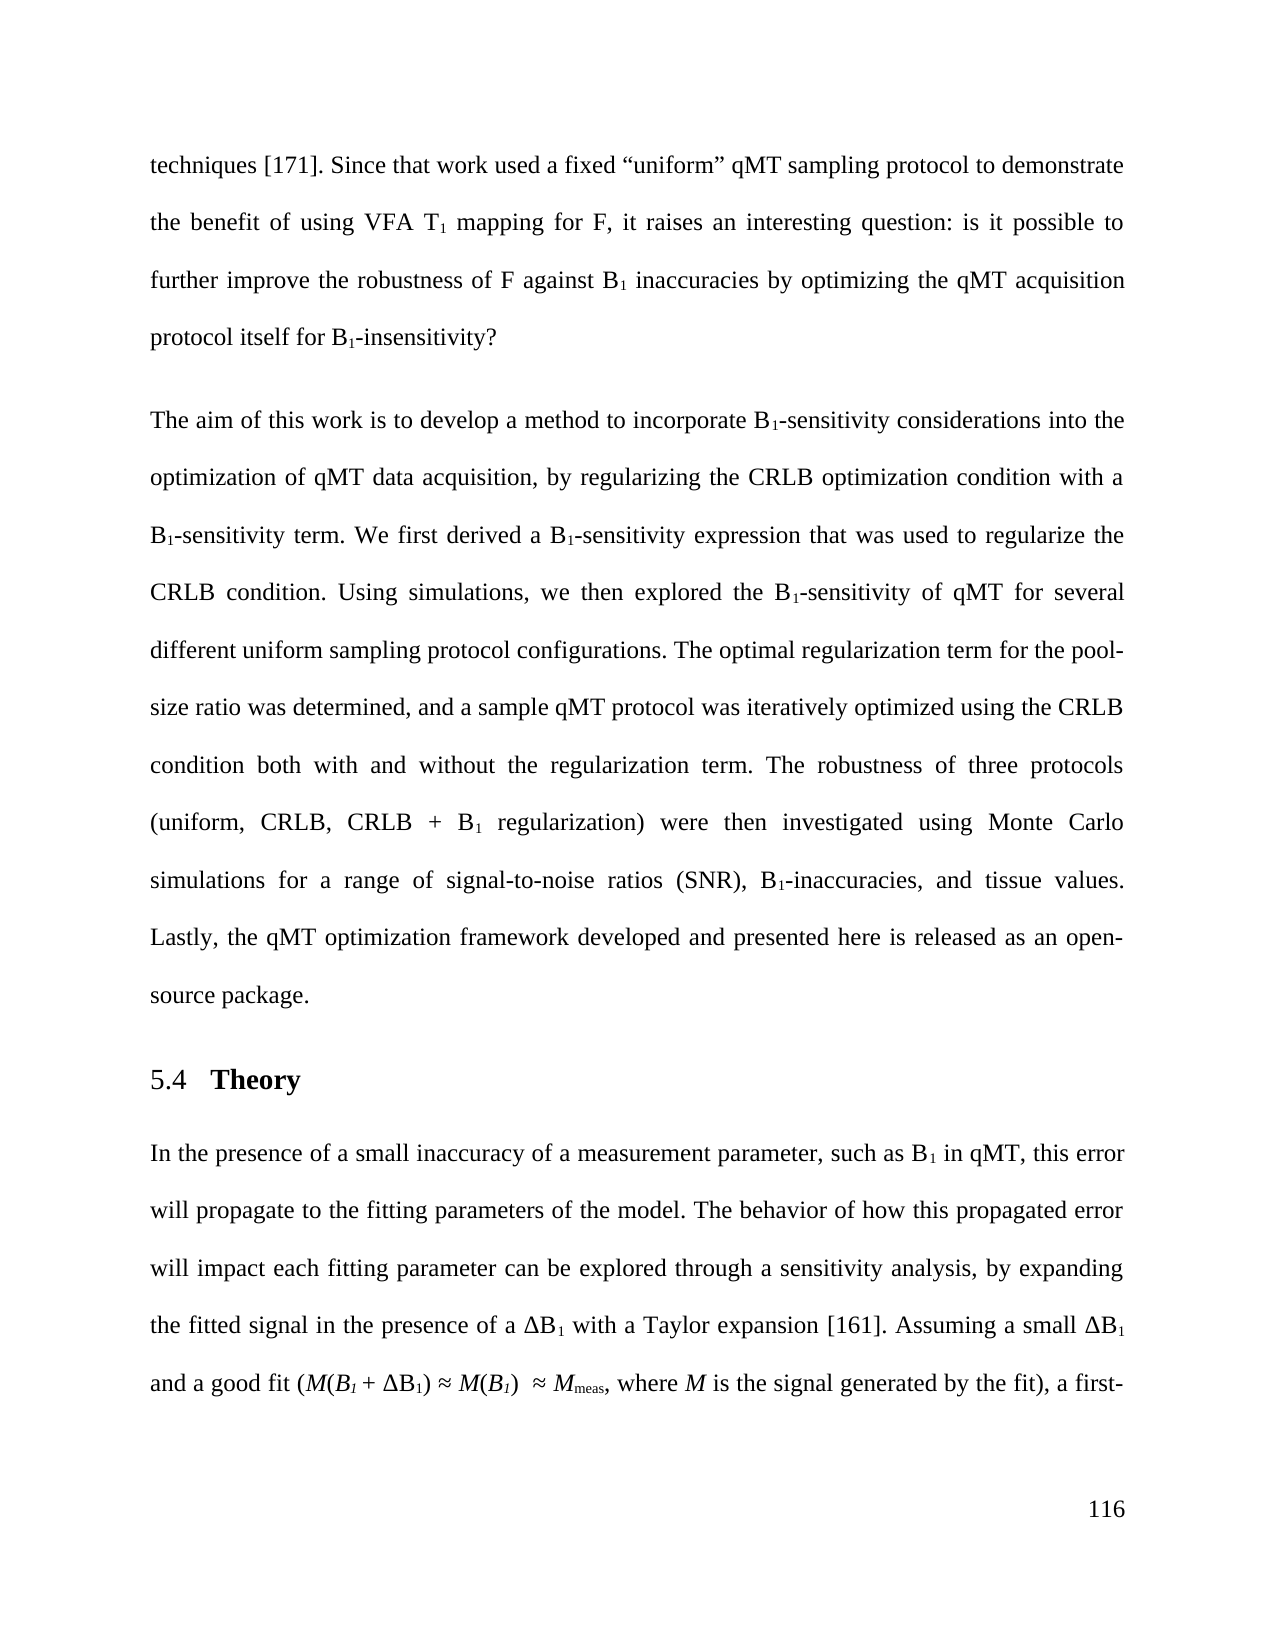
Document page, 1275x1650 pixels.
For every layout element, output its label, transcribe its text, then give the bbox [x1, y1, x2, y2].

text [150, 150, 1125, 351]
text The aim of this work is to develop a method to incorporate B1-sensitivity considerations into the optimization of qMT data acquisition, by regularizing the CRLB optimization condition with a B1-sensitivity term. We first derived a B1-sensitivity expression that was used to regularize the CRLB condition. Using simulations, we then explored the B1-sensitivity of qMT for several different uniform sampling protocol configurations. The optimal regularization term for the pool-size ratio was determined, and a sample qMT protocol was iteratively optimized using the CRLB condition both with and without the regularization term. The robustness of three protocols (uniform, CRLB, CRLB + B1 regularization) were then investigated using Monte Carlo simulations for a range of signal-to-noise ratios (SNR), B1-inaccuracies, and tissue values. Lastly, the qMT optimization framework developed and presented here is released as an open-source package. [150, 405, 1125, 1009]
subtitle Theory [150, 1062, 1125, 1096]
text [150, 1138, 1125, 1397]
